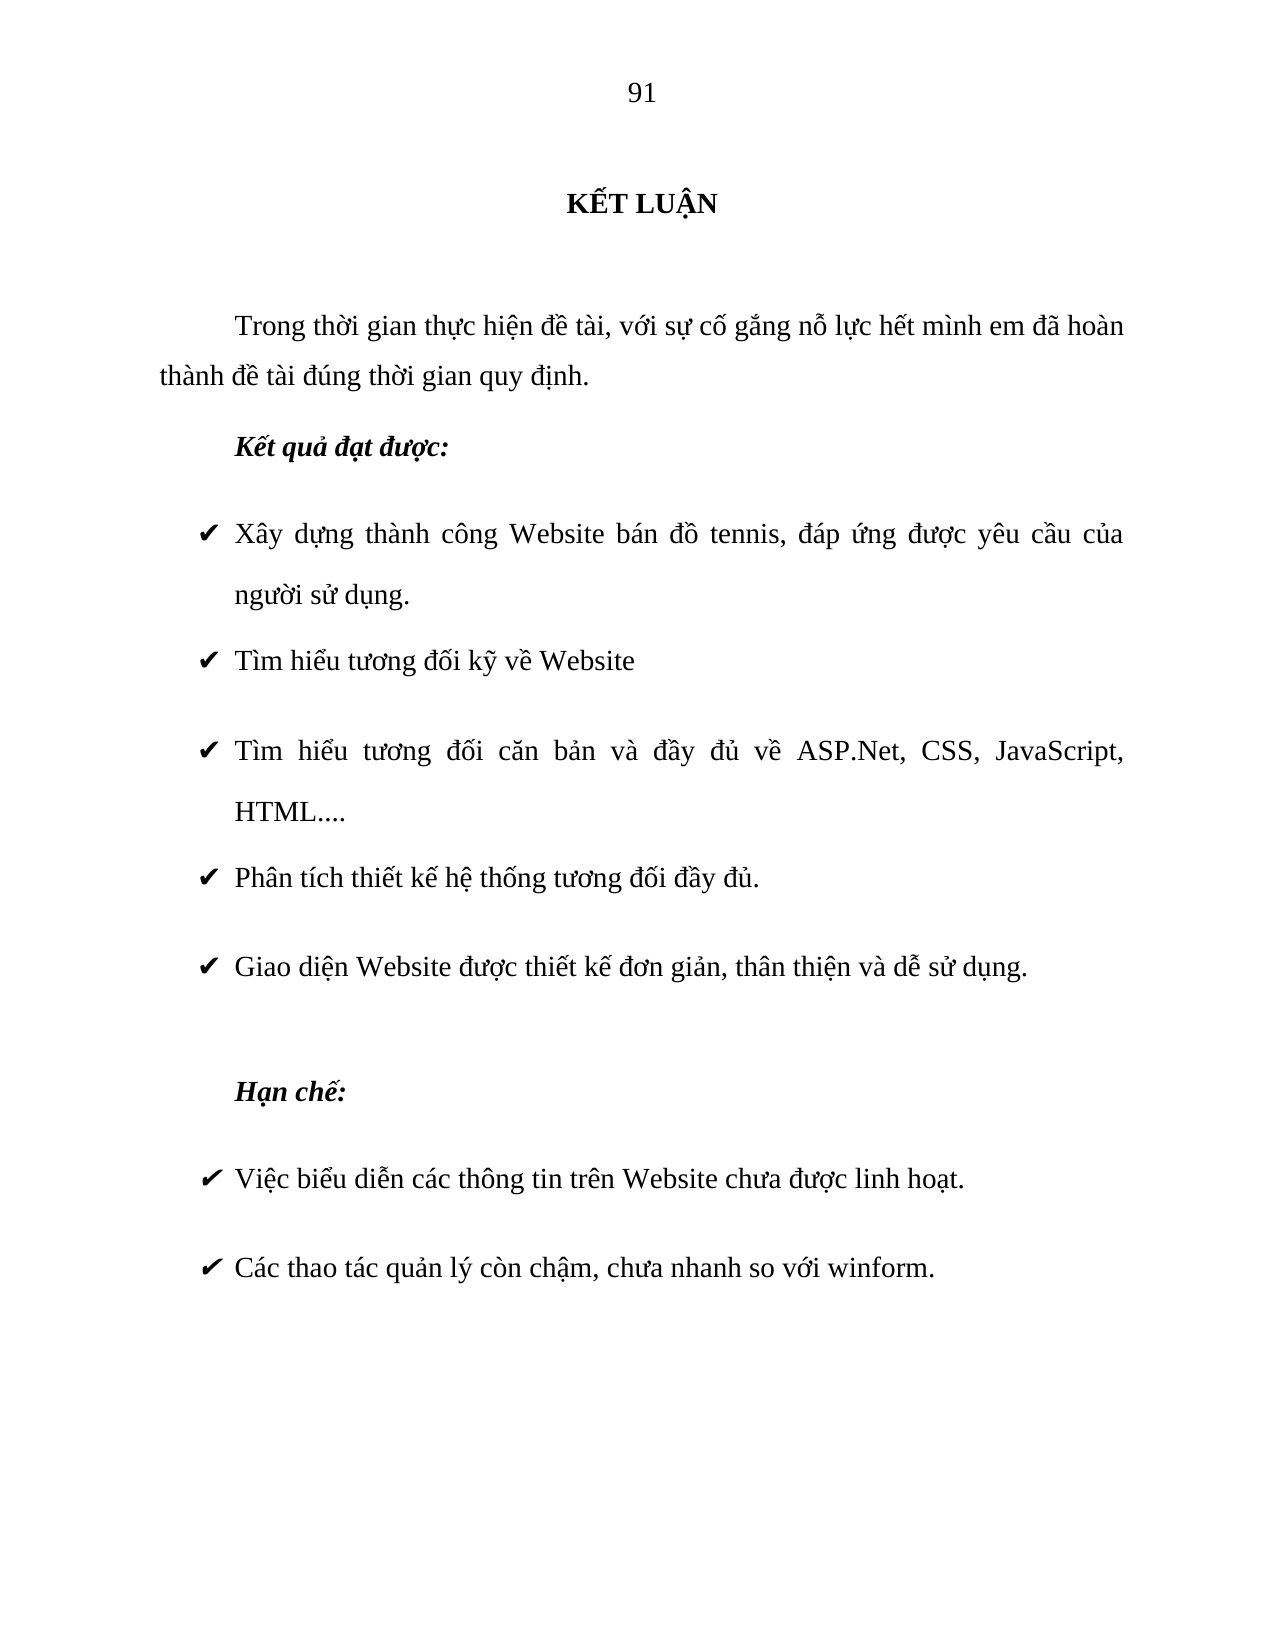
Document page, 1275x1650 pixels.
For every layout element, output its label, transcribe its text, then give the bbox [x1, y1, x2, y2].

subtitle KẾT LUẬN [159, 187, 1125, 220]
list Xây dựng thành công Website bán đồ tennis, đáp ứng được yêu cầu của người sử dụng. [197, 501, 1125, 611]
list Việc biểu diễn các thông tin trên Website chưa được linh hoạt. [197, 1145, 1125, 1205]
text Trong thời gian thực hiện đề tài, với sự cố gắng nỗ lực hết mình em đã hoàn thành đề tài đúng thời gian quy định. [159, 308, 1125, 392]
text Hạn chế: [234, 1074, 1125, 1107]
list Giao diện Website được thiết kế đơn giản, thân thiện và dễ sử dụng. [197, 934, 1125, 993]
text Kết quả đạt được: [159, 429, 1125, 463]
list Phân tích thiết kế hệ thống tương đối đầy đủ. [197, 844, 1125, 904]
list Các thao tác quản lý còn chậm, chưa nhanh so với winform. [197, 1234, 1125, 1294]
list Tìm hiểu tương đối căn bản và đầy đủ về ASP.Net, CSS, JavaScript, HTML.... [197, 717, 1125, 827]
list Tìm hiểu tương đối kỹ về Website [197, 627, 1125, 687]
